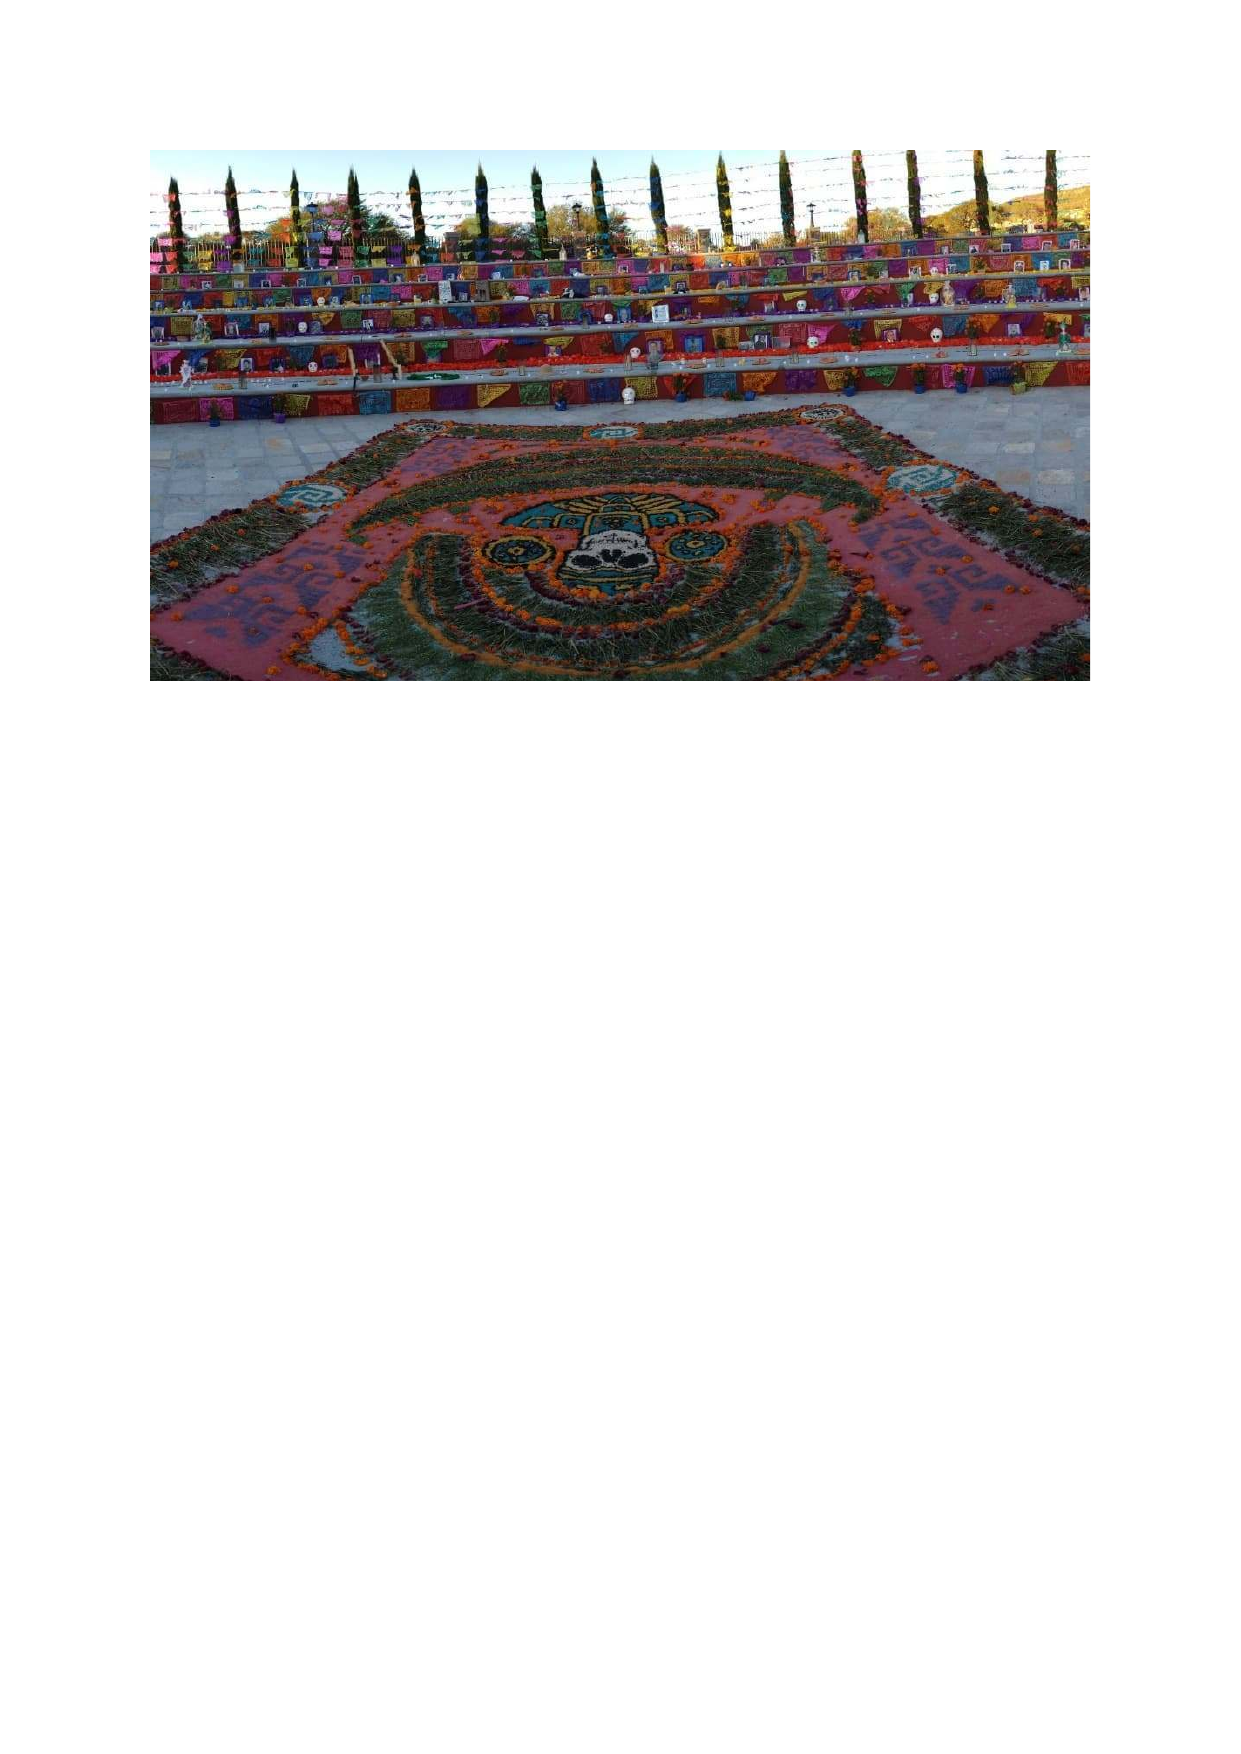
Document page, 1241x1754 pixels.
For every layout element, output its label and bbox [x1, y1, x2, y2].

picture [150, 150, 1091, 681]
